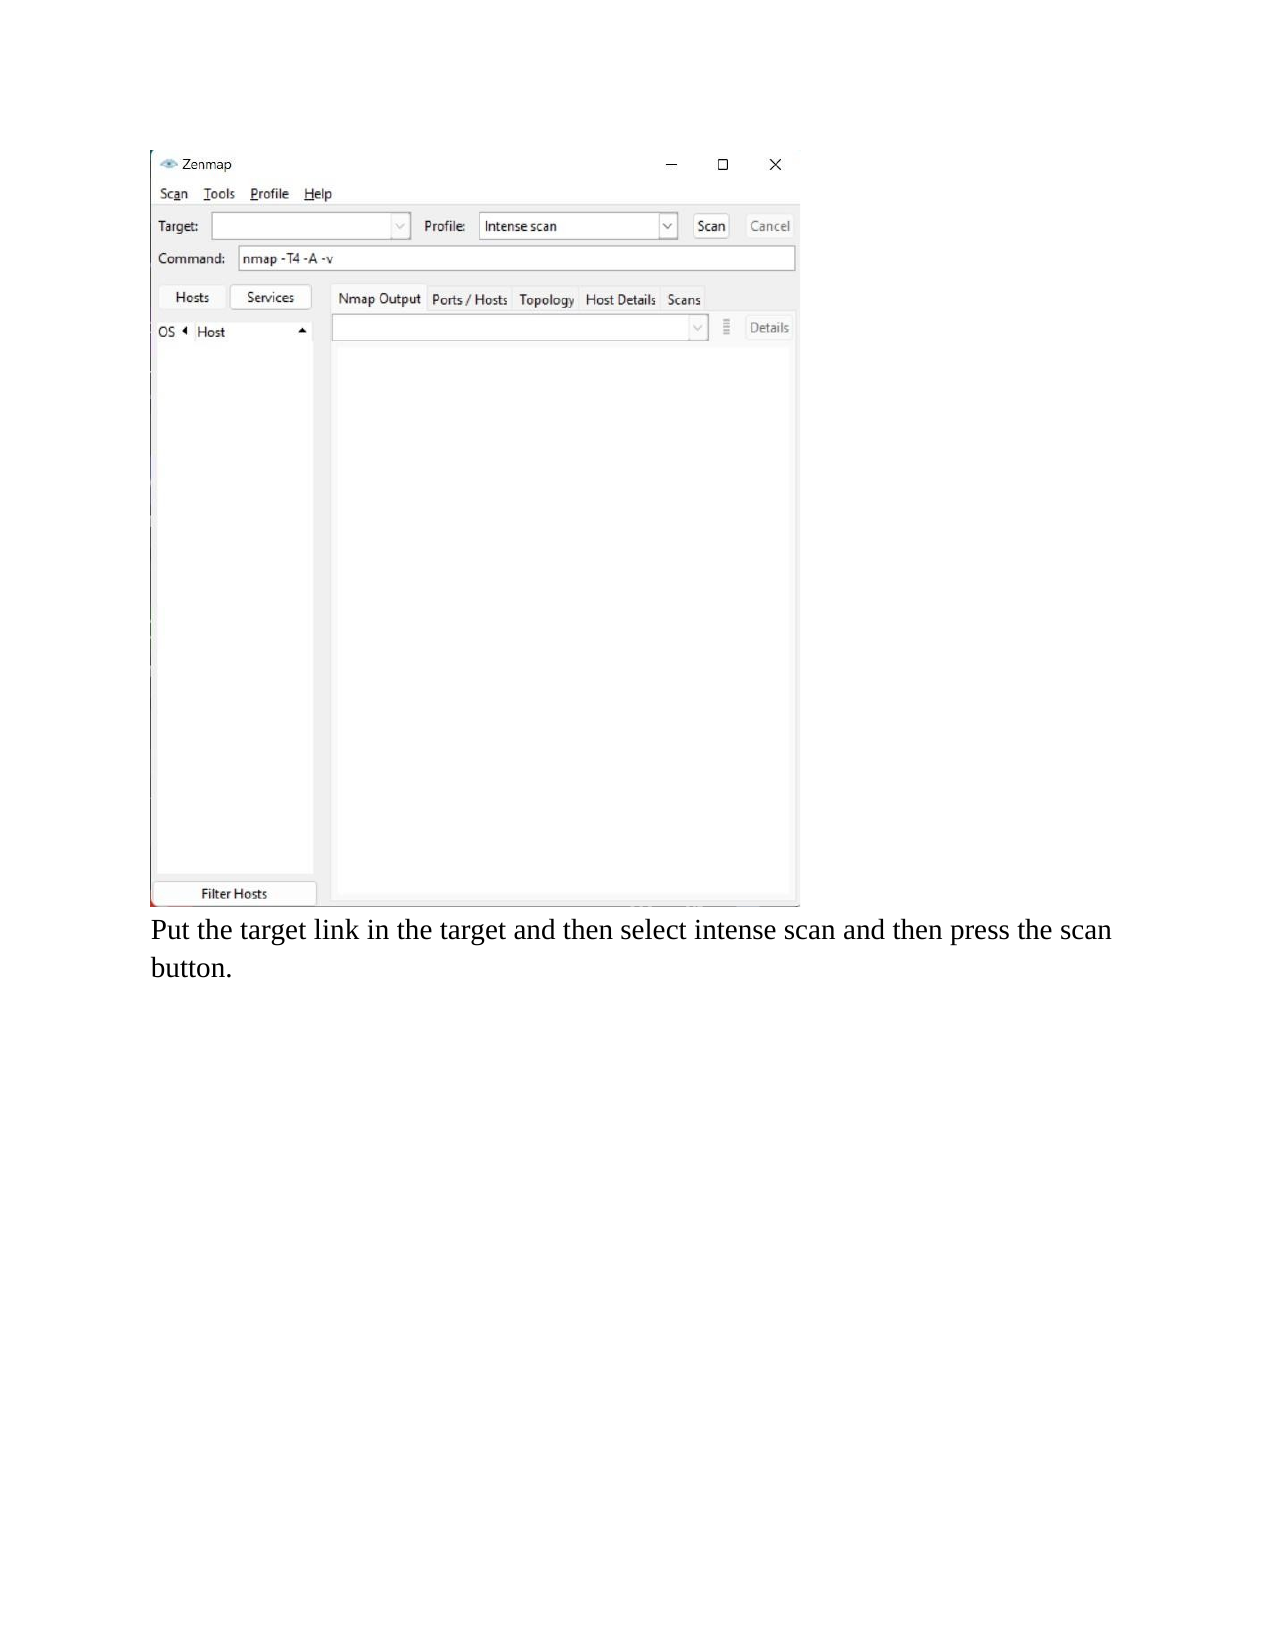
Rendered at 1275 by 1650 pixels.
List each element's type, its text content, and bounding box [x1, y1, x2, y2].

picture [150, 150, 801, 907]
text Put the target link in the target and then select intense scan and then press the scan button. [151, 912, 1116, 984]
